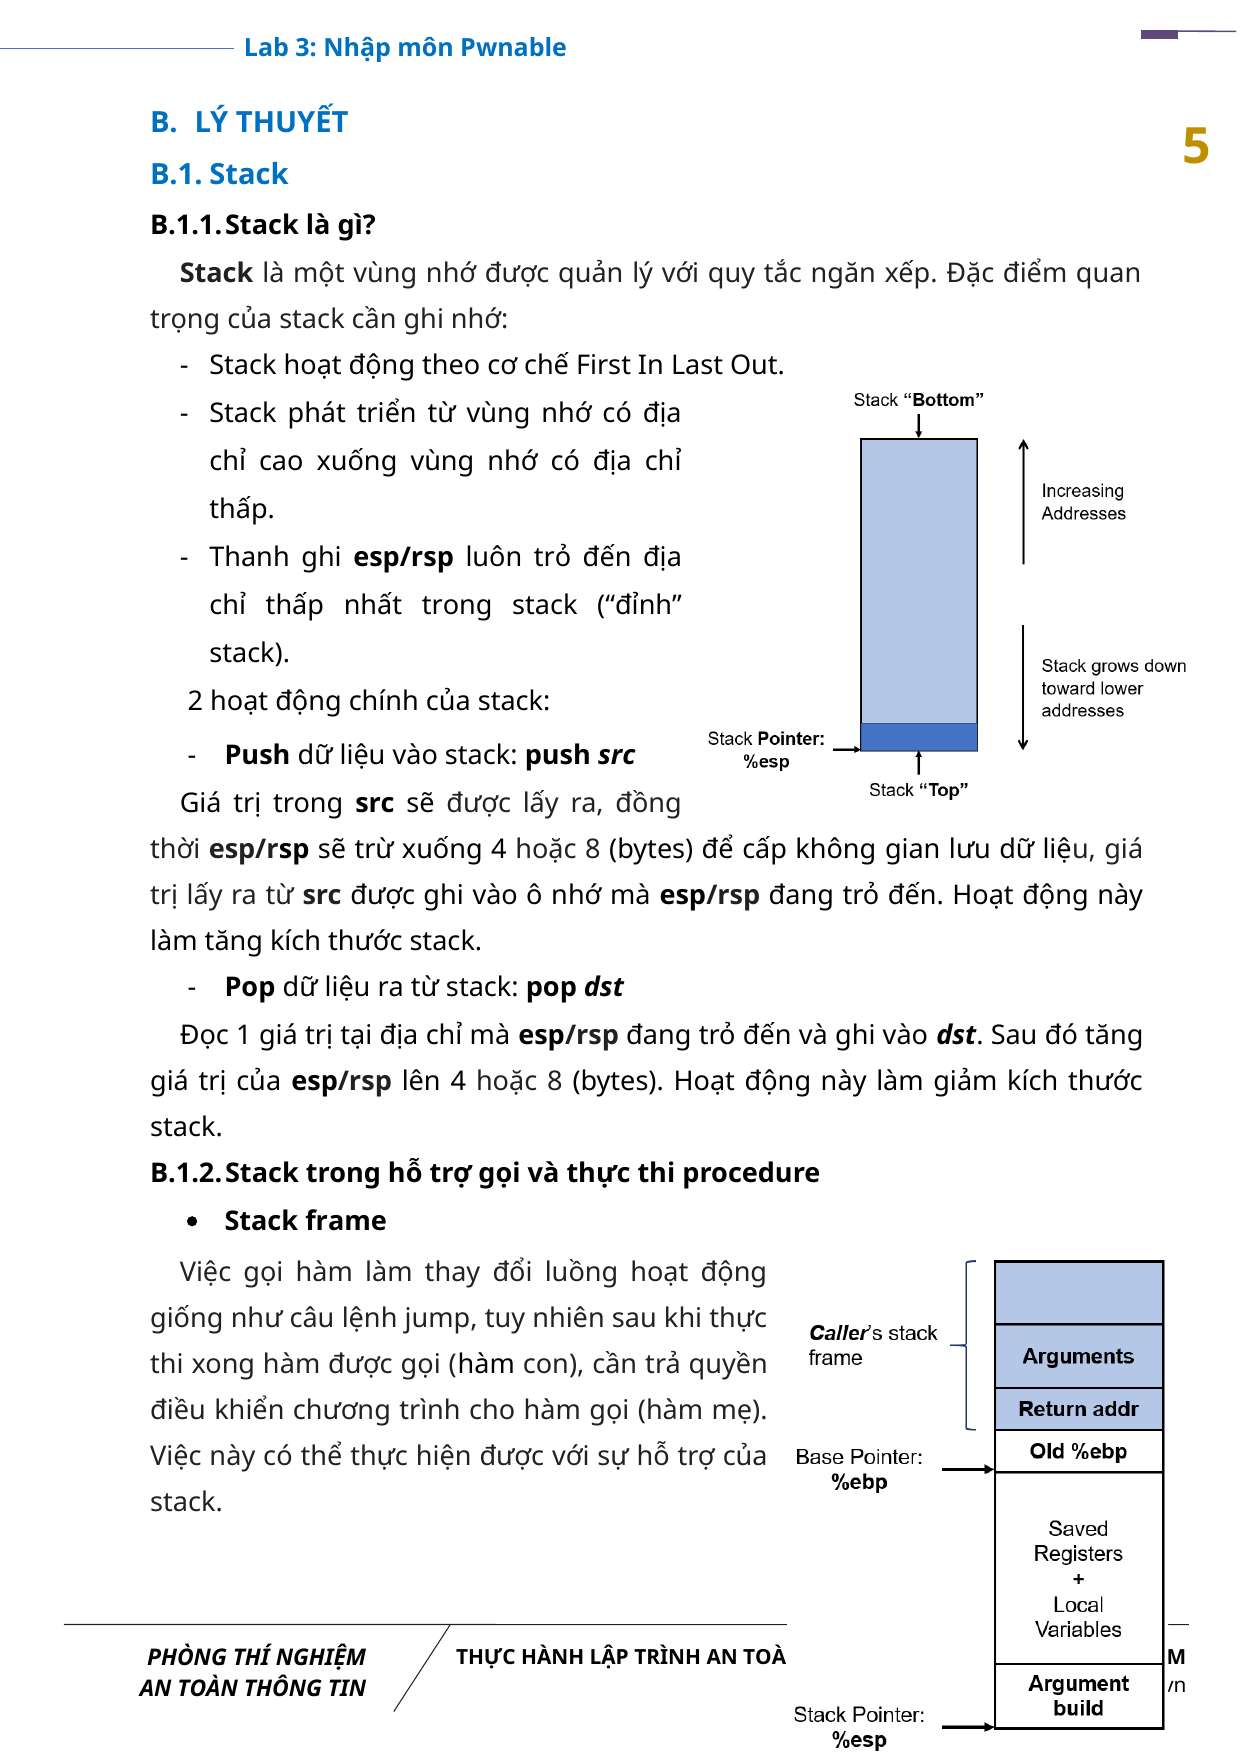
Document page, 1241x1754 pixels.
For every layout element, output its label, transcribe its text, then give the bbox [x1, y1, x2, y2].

list Pop dữ liệu ra từ stack: pop dst [187, 968, 1144, 1005]
subtitle Stack [150, 153, 1144, 193]
subtitle Stack là gì? [150, 206, 1144, 242]
text Việc gọi hàm làm thay đổi luồng hoạt động giống như câu lệnh jump, tuy nhiên sau khi thực thi xong hàm được gọi (hàm con), cần trả quyền điều khiển chương trình cho hàm gọi (hàm mẹ). Việc này có thể thực hiện được với sự hỗ trợ của stack. [150, 1253, 1144, 1520]
picture [701, 386, 1190, 803]
list Stack phát triển từ vùng nhớ có địa chỉ cao xuống vùng nhớ có địa chỉ thấp. [179, 393, 701, 526]
list Thanh ghi esp/rsp luôn trỏ đến địa chỉ thấp nhất trong stack (“đỉnh” stack). [179, 537, 701, 670]
list Stack frame [187, 1202, 1144, 1239]
text 2 hoạt động chính của stack: [150, 681, 701, 718]
subtitle Stack trong hỗ trợ gọi và thực thi procedure [150, 1154, 1144, 1191]
picture [787, 1254, 1169, 1754]
list Push dữ liệu vào stack: push src [187, 736, 701, 773]
text Stack là một vùng nhớ được quản lý với quy tắc ngăn xếp. Đặc điểm quan trọng của stack cần ghi nhớ: [150, 253, 1144, 336]
list Stack hoạt động theo cơ chế First In Last Out. [179, 346, 1144, 382]
text Giá trị trong src sẽ được lấy ra, đồng thời esp/rsp sẽ trừ xuống 4 hoặc 8 (bytes) để cấp không gian lưu dữ liệu, giá trị lấy ra từ src được ghi vào ô nhớ mà esp/rsp đang trỏ đến. Hoạt động này làm tăng kích thước stack. [150, 784, 1144, 959]
text Đọc 1 giá trị tại địa chỉ mà esp/rsp đang trỏ đến và ghi vào dst. Sau đó tăng giá trị của esp/rsp lên 4 hoặc 8 (bytes). Hoạt động này làm giảm kích thước stack. [150, 1016, 1144, 1145]
subtitle LÝ THUYẾT [150, 101, 1144, 141]
